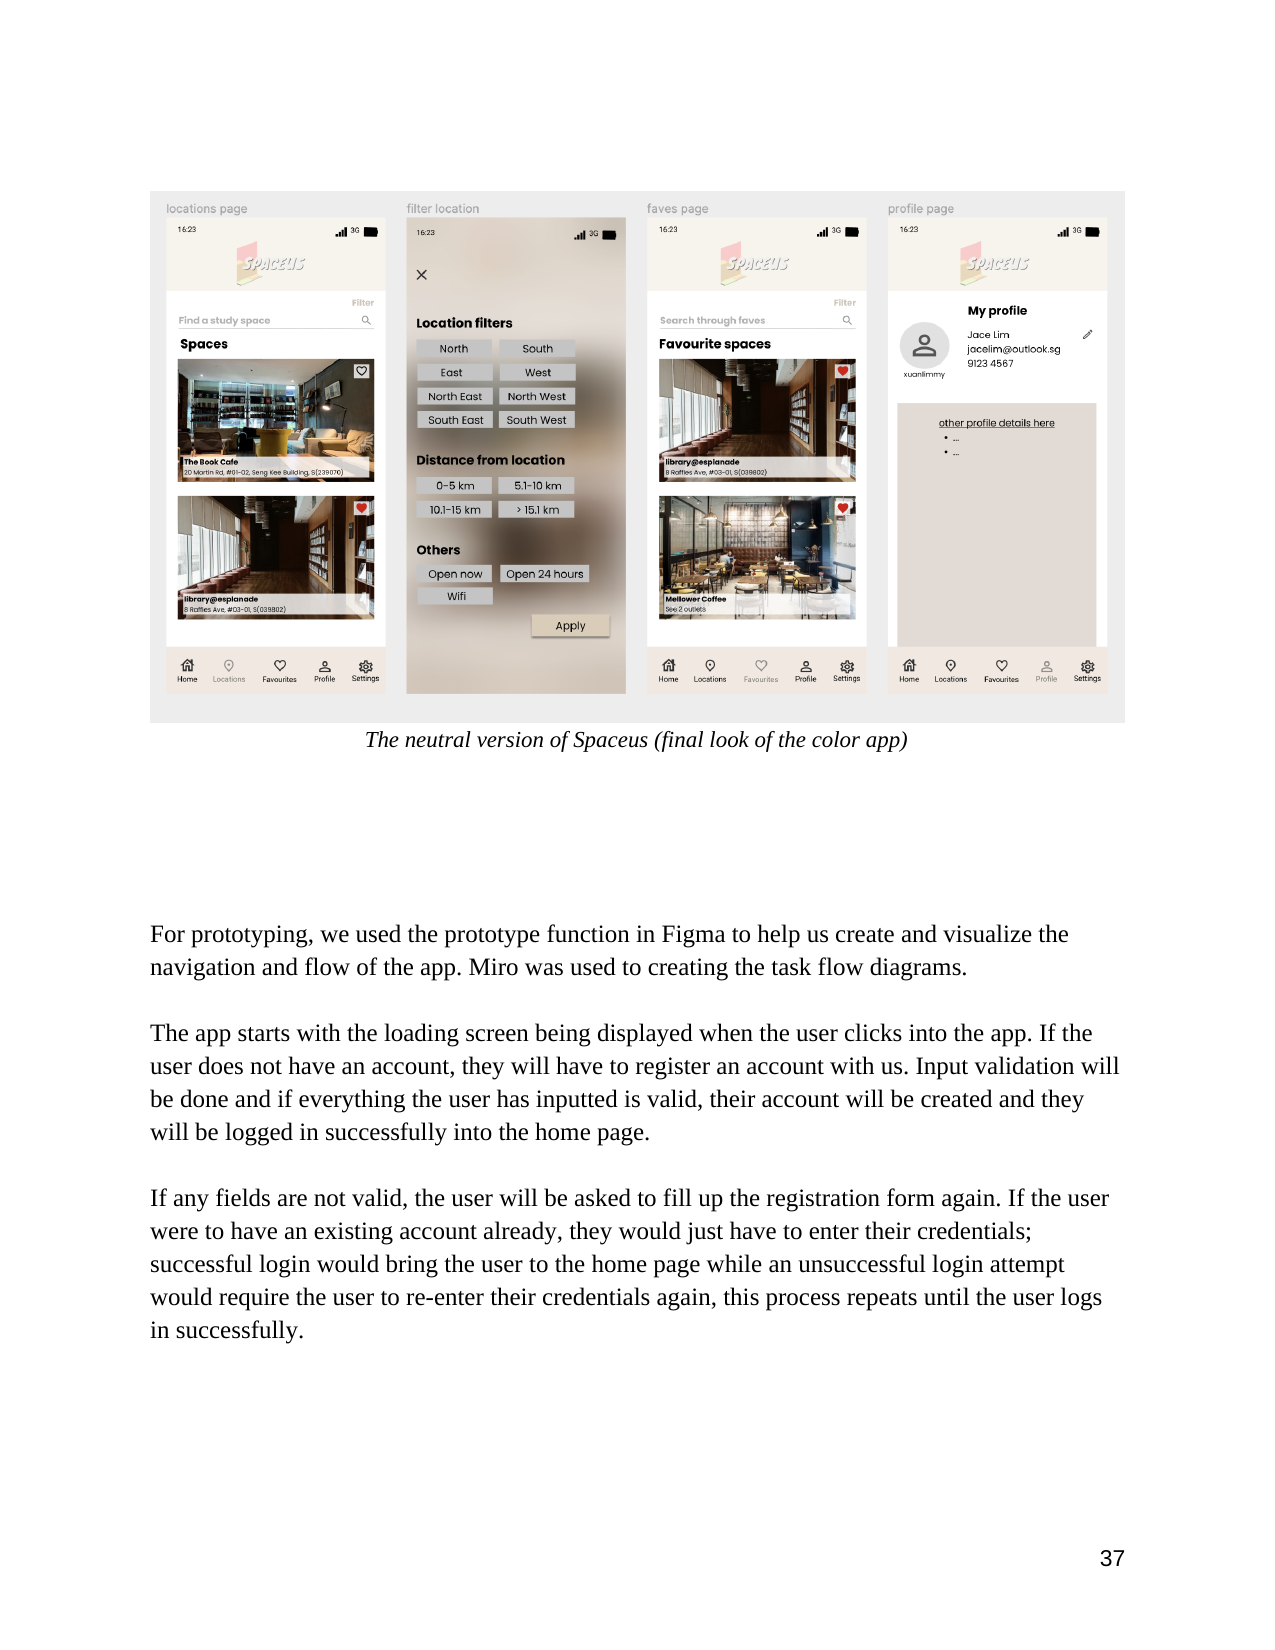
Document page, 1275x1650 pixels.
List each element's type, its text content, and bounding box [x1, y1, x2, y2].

text The app starts with the loading screen being displayed when the user clicks into the app. If the user does not have an account, they will have to register an account with us. Input validation will be done and if everything the user has inputted is valid, their account will be created and they will be logged in successfully into the home page. [150, 1018, 1125, 1146]
picture [150, 191, 1125, 723]
text For prototyping, we used the prototype function in Figma to help us create and visualize the navigation and flow of the app. Miro was used to creating the task flow diagrams. [150, 919, 1125, 980]
text If any fields are not valid, the user will be asked to fill up the registration form again. If the user were to have an existing account already, they would just have to enter their credentials; successful login would bring the user to the home page while an unsuccessful login attempt would require the user to re-enter their credentials again, this process repeats until the user logs in successfully. [150, 1183, 1125, 1344]
text The neutral version of Spaceus (final look of the color app) [150, 726, 1125, 752]
